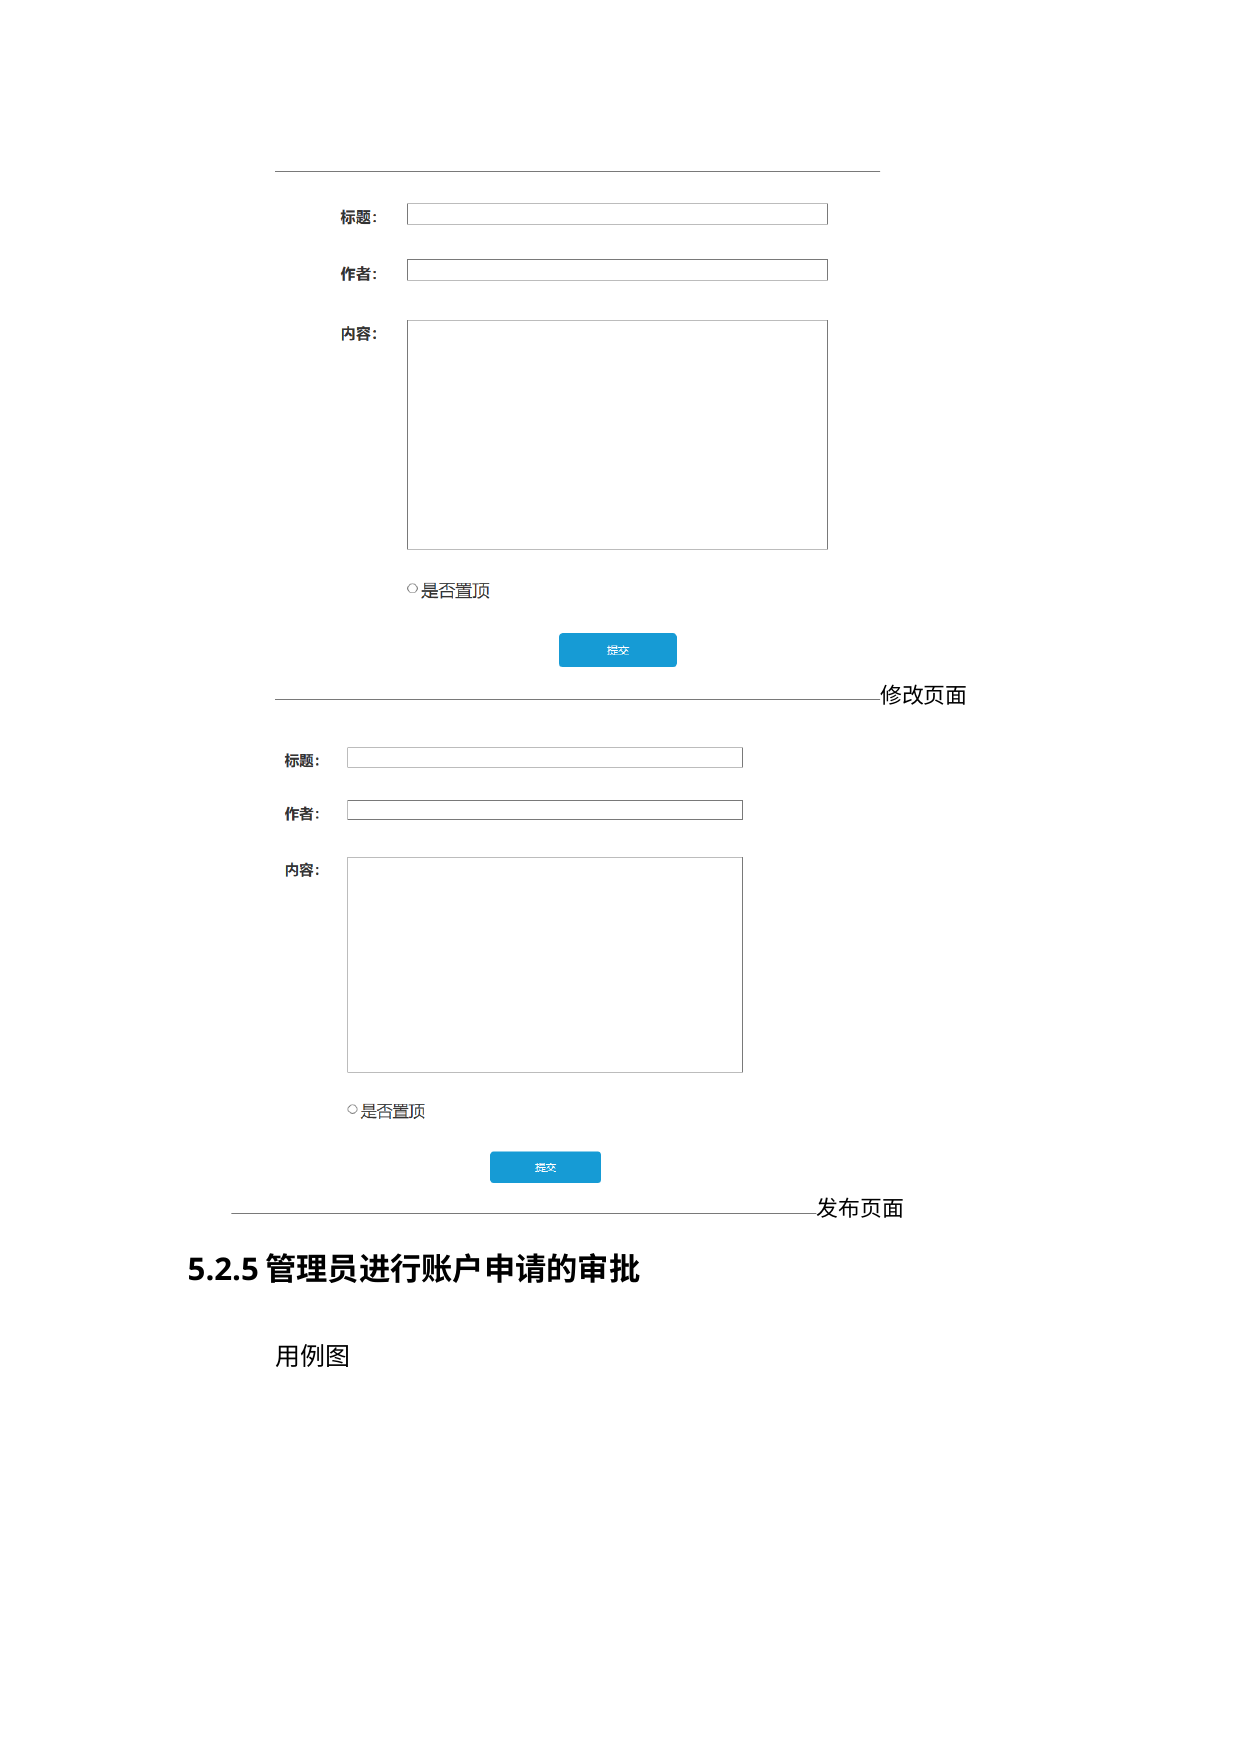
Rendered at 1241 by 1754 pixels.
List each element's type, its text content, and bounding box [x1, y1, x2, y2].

picture [231, 726, 817, 1217]
text 5.2.5管理员进行账户申请的审批 [187, 1234, 1053, 1299]
picture [275, 167, 880, 704]
text 用例图 [231, 1322, 1053, 1387]
